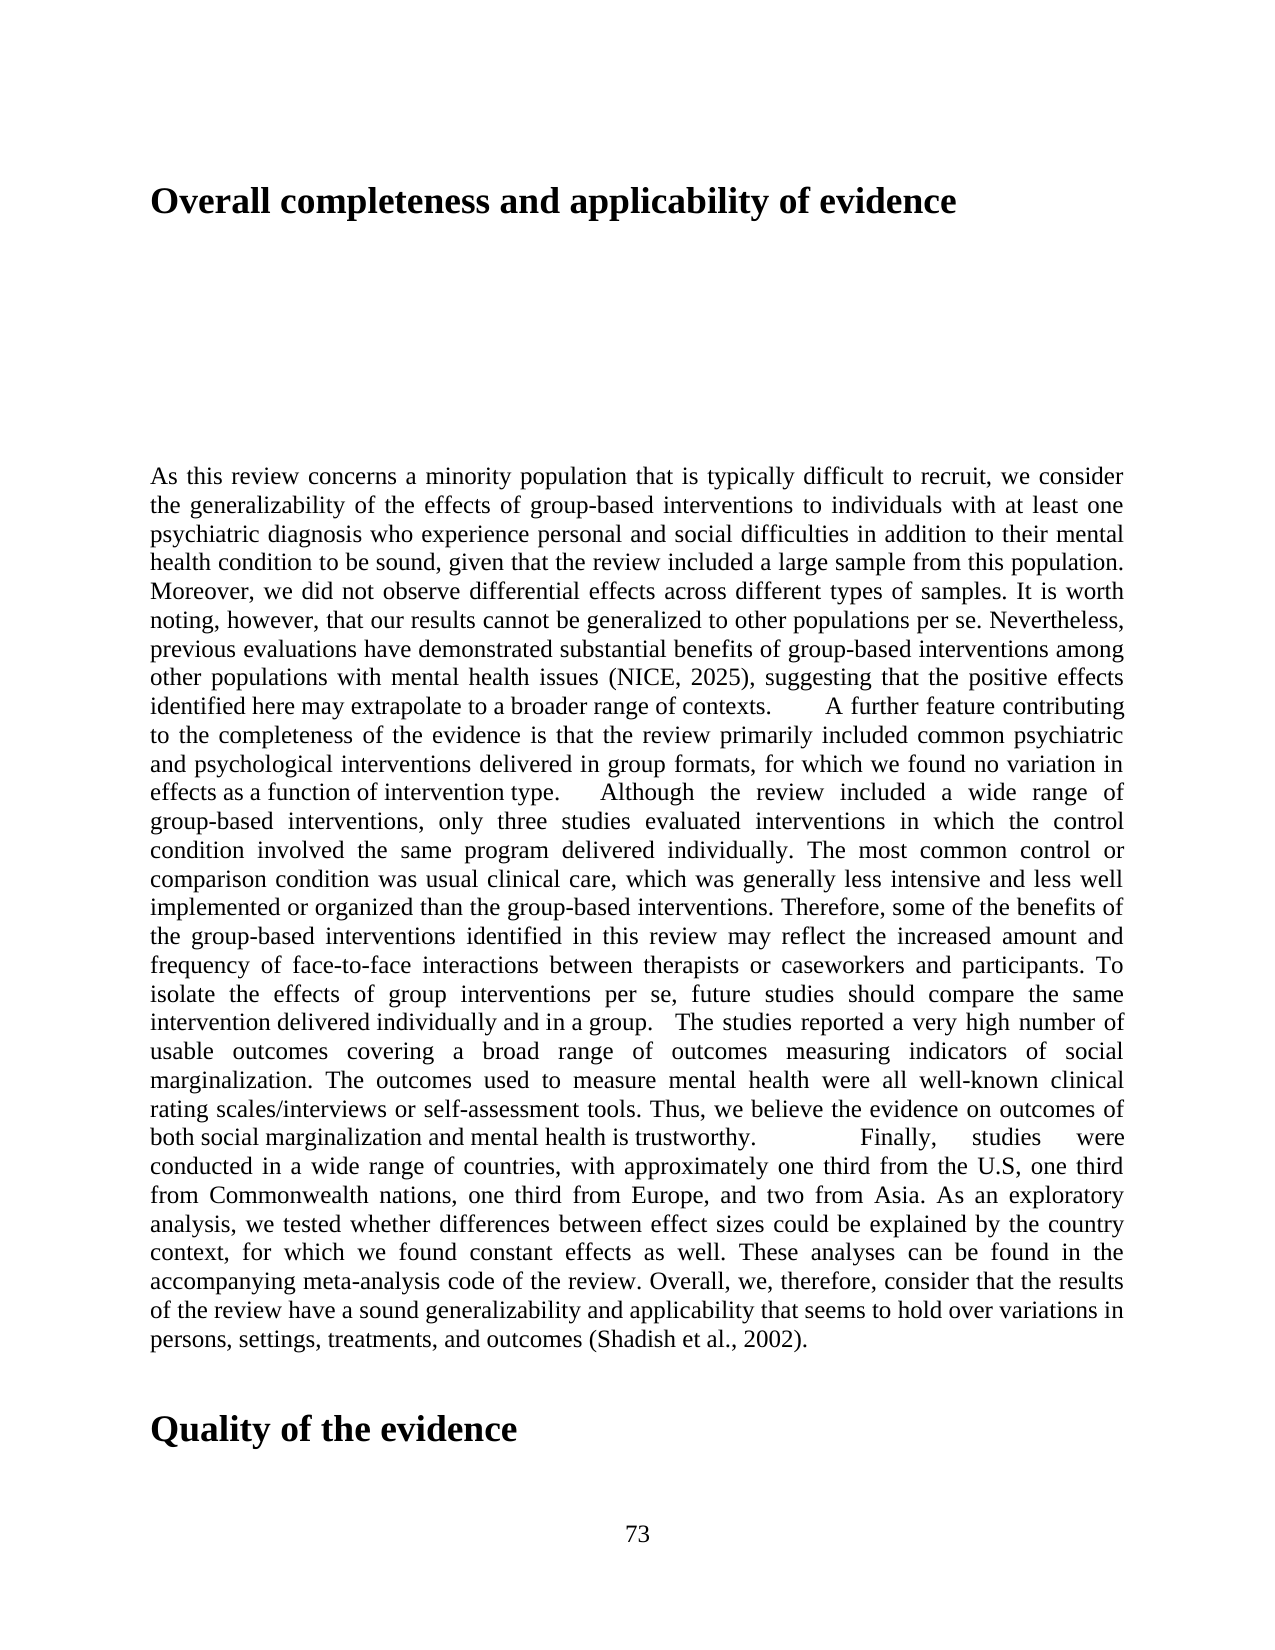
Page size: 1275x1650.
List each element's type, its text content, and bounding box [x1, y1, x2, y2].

subtitle Overall completeness and applicability of evidence [150, 179, 1125, 222]
subtitle Quality of the evidence [150, 1406, 1125, 1449]
